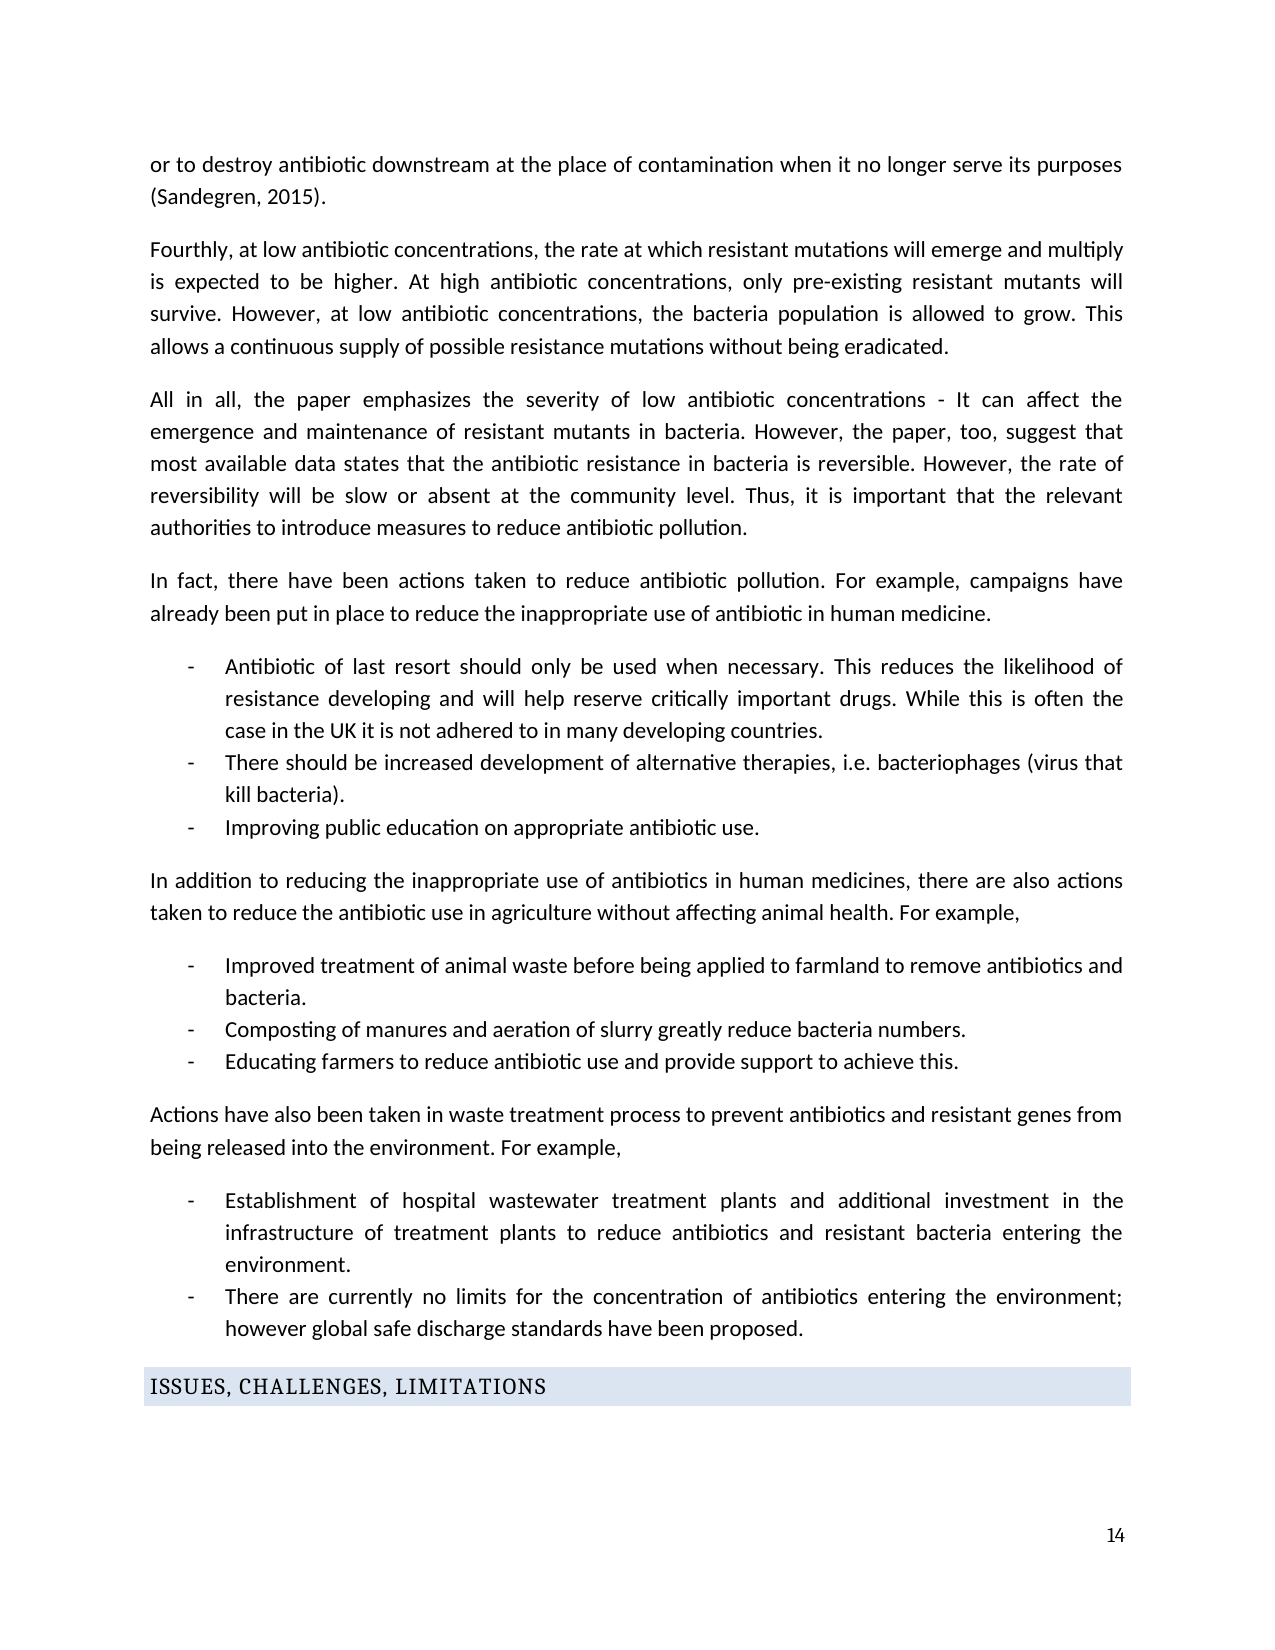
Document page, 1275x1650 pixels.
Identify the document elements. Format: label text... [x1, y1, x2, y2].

subtitle Issues, Challenges, Limitations [150, 1374, 1125, 1400]
list Improving public education on appropriate antibiotic use. [187, 813, 1125, 841]
list There should be increased development of alternative therapies, i.e. bacteriophages (virus that kill bacteria). [187, 748, 1125, 808]
list There are currently no limits for the concentration of antibiotics entering the environment; however global safe discharge standards have been proposed. [187, 1282, 1125, 1342]
text Actions have also been taken in waste treatment process to prevent antibiotics and resistant genes from being released into the environment. For example, [150, 1101, 1125, 1161]
list Improved treatment of animal waste before being applied to farmland to remove antibiotics and bacteria. [187, 951, 1125, 1011]
text All in all, the paper emphasizes the severity of low antibiotic concentrations - It can affect the emergence and maintenance of resistant mutants in bacteria. However, the paper, too, suggest that most available data states that the antibiotic resistance in bacteria is reversible. However, the rate of reversibility will be slow or absent at the community level. Thus, it is important that the relevant authorities to introduce measures to reduce antibiotic pollution. [150, 385, 1125, 542]
list Composting of manures and aeration of slurry greatly reduce bacteria numbers. [187, 1015, 1125, 1043]
list Antibiotic of last resort should only be used when necessary. This reduces the likelihood of resistance developing and will help reserve critically important drugs. While this is often the case in the UK it is not adhered to in many developing countries. [187, 652, 1125, 744]
text In addition to reducing the inappropriate use of antibiotics in human medicines, there are also actions taken to reduce the antibiotic use in agriculture without affecting animal health. For example, [150, 866, 1125, 926]
text Fourthly, at low antibiotic concentrations, the rate at which resistant mutations will emerge and multiply is expected to be higher. At high antibiotic concentrations, only pre-existing resistant mutants will survive. However, at low antibiotic concentrations, the bacteria population is allowed to grow. This allows a continuous supply of possible resistance mutations without being eradicated. [150, 235, 1125, 360]
list Establishment of hospital wastewater treatment plants and additional investment in the infrastructure of treatment plants to reduce antibiotics and resistant bacteria entering the environment. [187, 1186, 1125, 1278]
text In fact, there have been actions taken to reduce antibiotic pollution. For example, campaigns have already been put in place to reduce the inappropriate use of antibiotic in human medicine. [150, 567, 1125, 627]
list Educating farmers to reduce antibiotic use and provide support to achieve this. [187, 1047, 1125, 1076]
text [150, 150, 1125, 210]
